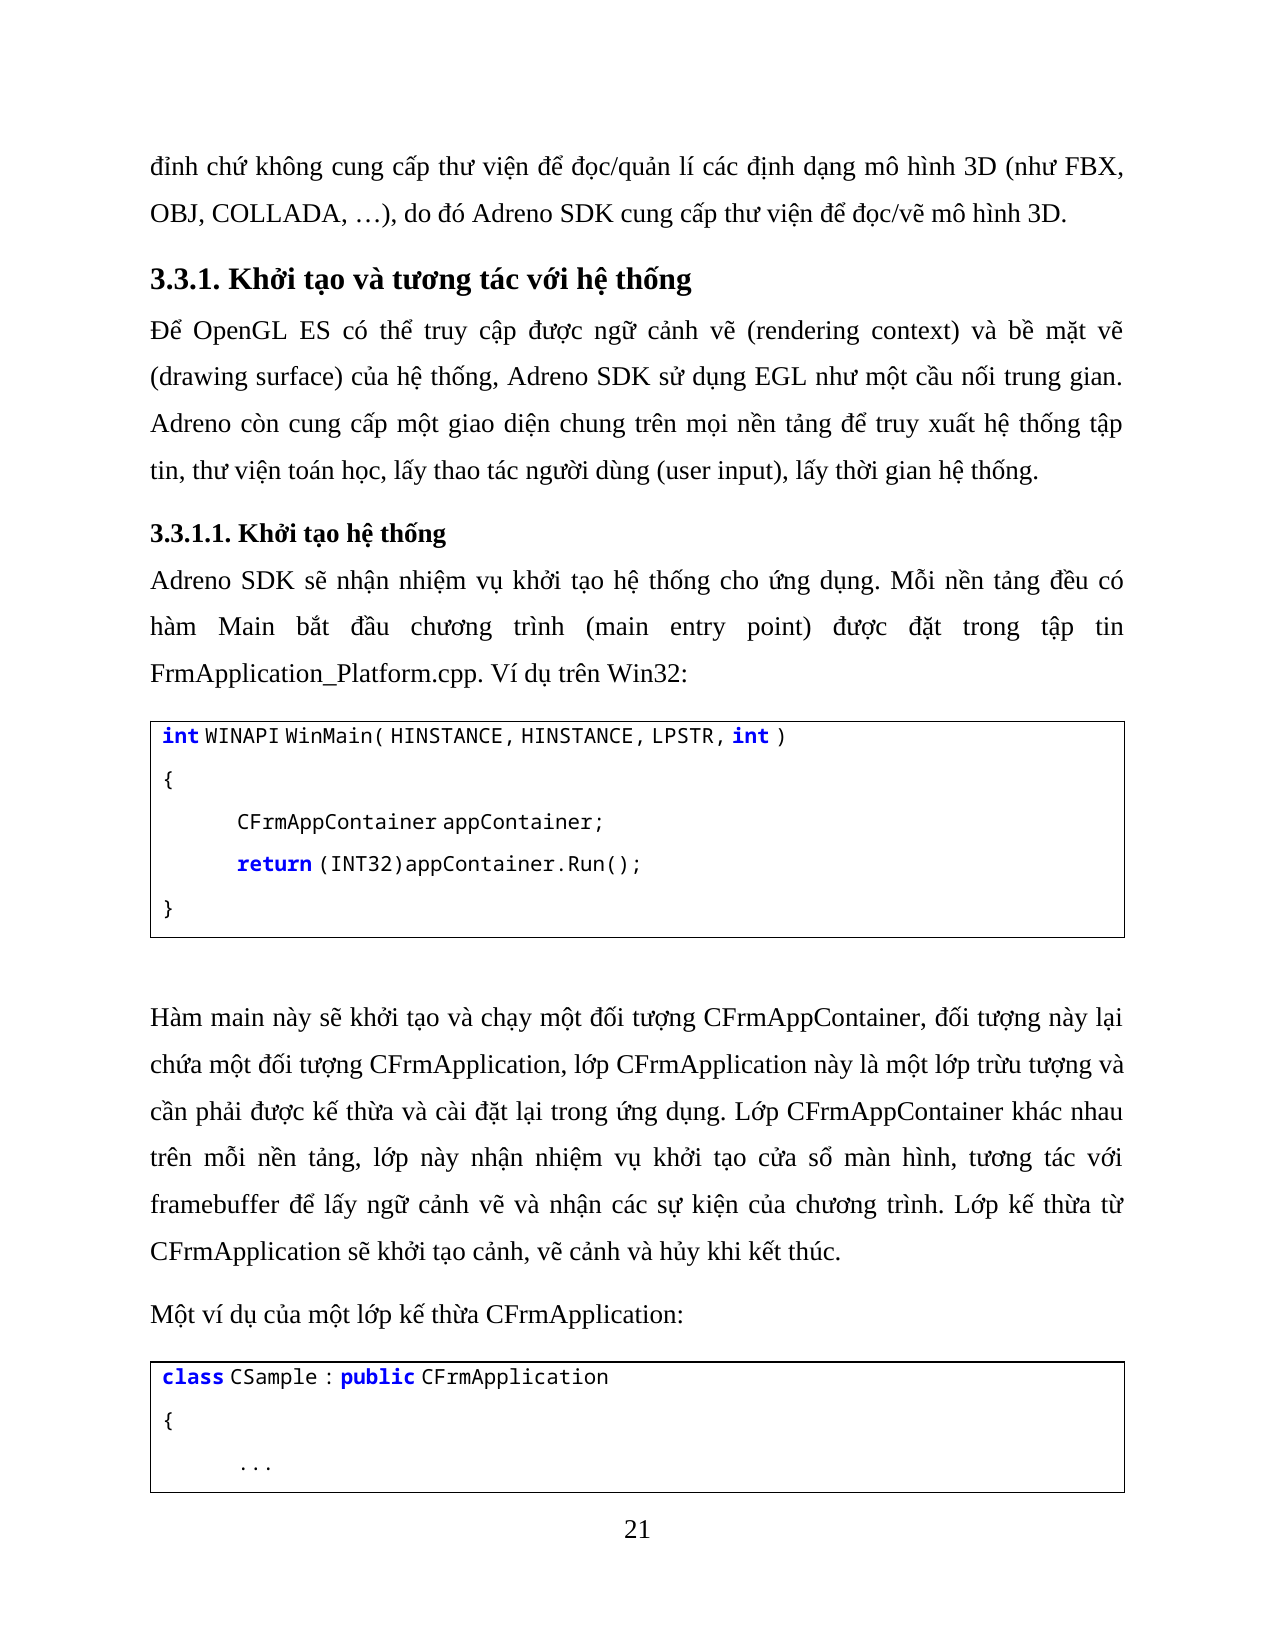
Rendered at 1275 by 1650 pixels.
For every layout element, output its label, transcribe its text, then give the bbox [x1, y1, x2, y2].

text Để OpenGL ES có thể truy cập được ngữ cảnh vẽ (rendering context) và bề mặt vẽ (drawing surface) của hệ thống, Adreno SDK sử dụng EGL như một cầu nối trung gian. Adreno còn cung cấp một giao diện chung trên mọi nền tảng để truy xuất hệ thống tập tin, thư viện toán học, lấy thao tác người dùng (user input), lấy thời gian hệ thống. [150, 314, 1125, 485]
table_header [151, 1363, 1124, 1492]
subtitle 3.3.1. Khởi tạo và tương tác với hệ thống [150, 260, 1125, 296]
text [150, 150, 1125, 228]
subtitle 3.3.1.1. Khởi tạo hệ thống [150, 517, 1125, 548]
text Hàm main này sẽ khởi tạo và chạy một đối tượng CFrmAppContainer, đối tượng này lại chứa một đối tượng CFrmApplication, lớp CFrmApplication này là một lớp trừu tượng và cần phải được kế thừa và cài đặt lại trong ứng dụng. Lớp CFrmAppContainer khác nhau trên mỗi nền tảng, lớp này nhận nhiệm vụ khởi tạo cửa sổ màn hình, tương tác với framebuffer để lấy ngữ cảnh vẽ và nhận các sự kiện của chương trình. Lớp kế thừa từ CFrmApplication sẽ khởi tạo cảnh, vẽ cảnh và hủy khi kết thúc. [150, 1001, 1125, 1266]
text Adreno SDK sẽ nhận nhiệm vụ khởi tạo hệ thống cho ứng dụng. Mỗi nền tảng đều có hàm Main bắt đầu chương trình (main entry point) được đặt trong tập tin FrmApplication_Platform.cpp. Ví dụ trên Win32: [150, 564, 1125, 688]
text Một ví dụ của một lớp kế thừa CFrmApplication: [150, 1298, 1125, 1329]
table_header int WINAPI WinMain( HINSTANCE, HINSTANCE, LPSTR, int ) { CFrmAppContainer appContainer; return (INT32)appContainer.Run(); } [151, 722, 1124, 937]
